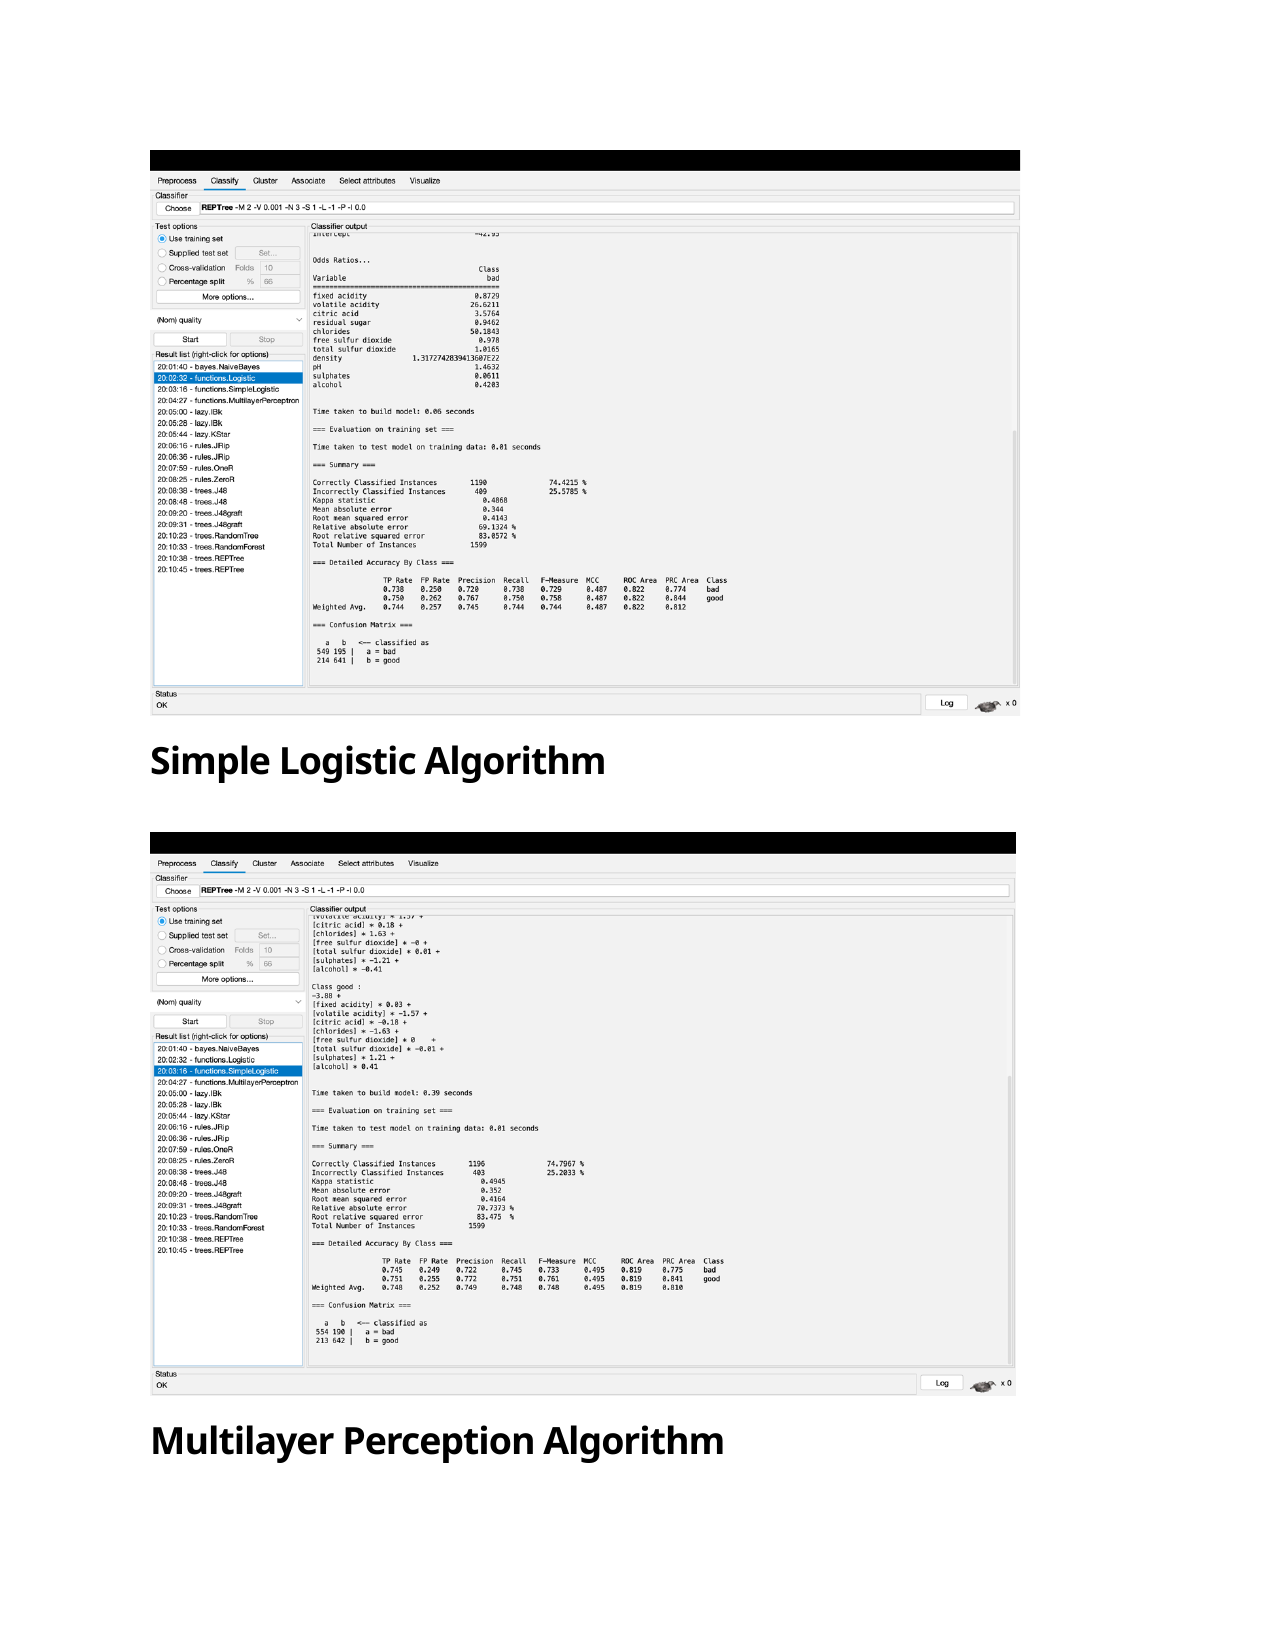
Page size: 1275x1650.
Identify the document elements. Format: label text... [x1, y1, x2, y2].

title Multilayer Perception Algorithm [150, 1414, 1125, 1466]
picture [150, 150, 1021, 716]
picture [150, 832, 1016, 1396]
title Simple Logistic Algorithm [150, 735, 1125, 786]
